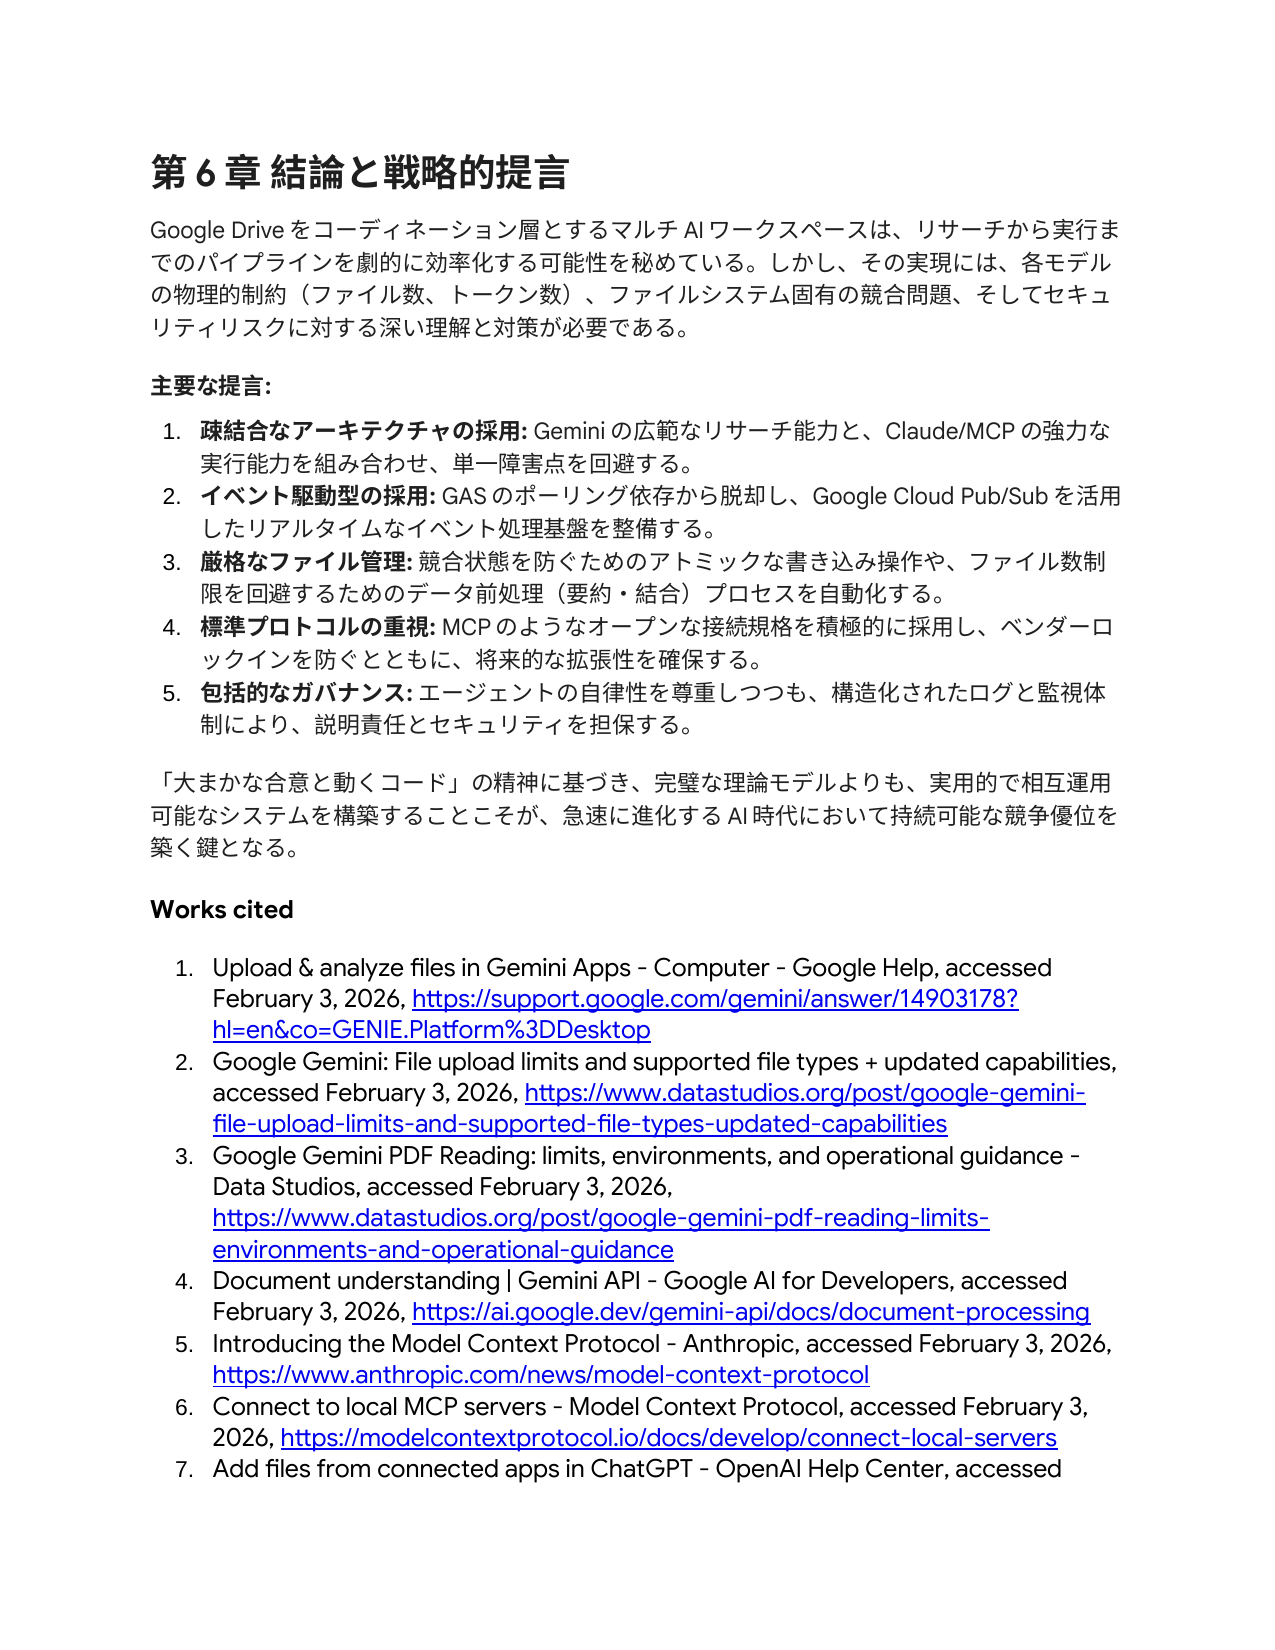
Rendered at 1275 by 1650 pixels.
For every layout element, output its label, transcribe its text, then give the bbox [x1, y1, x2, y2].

list 包括的なガバナンス: エージェントの自律性を尊重しつつも、構造化されたログと監視体制により、説明責任とセキュリティを担保する。 [162, 679, 1125, 740]
list 標準プロトコルの重視: MCPのようなオープンな接続規格を積極的に採用し、ベンダーロックインを防ぐとともに、将来的な拡張性を確保する。 [162, 613, 1125, 675]
list Introducing the Model Context Protocol - Anthropic, accessed February 3, 2026, https://www.anthropic.com/news/model-context-protocol [175, 1328, 1125, 1391]
list Connect to local MCP servers - Model Context Protocol, accessed February 3, 2026, https://modelcontextprotocol.io/docs/develop/connect-local-servers [175, 1391, 1125, 1453]
list 厳格なファイル管理: 競合状態を防ぐためのアトミックな書き込み操作や、ファイル数制限を回避するためのデータ前処理（要約・結合）プロセスを自動化する。 [162, 548, 1125, 609]
subtitle Works cited [150, 894, 1125, 925]
subtitle 第6章 結論と戦略的提言 [150, 150, 1125, 197]
list Google Gemini PDF Reading: limits, environments, and operational guidance - Data Studios, accessed February 3, 2026, https://www.datastudios.org/post/google-gemini-pdf-reading-limits-environments-and-operational-guidance [175, 1140, 1125, 1265]
list Upload & analyze files in Gemini Apps - Computer - Google Help, accessed February 3, 2026, https://support.google.com/gemini/answer/14903178?hl=en&co=GENIE.Platform%3DDesktop [175, 952, 1125, 1046]
list 疎結合なアーキテクチャの採用: Geminiの広範なリサーチ能力と、Claude/MCPの強力な実行能力を組み合わせ、単一障害点を回避する。 [162, 417, 1125, 478]
text 主要な提言: [150, 372, 1125, 401]
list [175, 1453, 1125, 1485]
text Google Driveをコーディネーション層とするマルチAIワークスペースは、リサーチから実行までのパイプラインを劇的に効率化する可能性を秘めている。しかし、その実現には、各モデルの物理的制約（ファイル数、トークン数）、ファイルシステム固有の競合問題、そしてセキュリティリスクに対する深い理解と対策が必要である。 [150, 216, 1125, 343]
list Document understanding | Gemini API - Google AI for Developers, accessed February 3, 2026, https://ai.google.dev/gemini-api/docs/document-processing [175, 1265, 1125, 1328]
text 「大まかな合意と動くコード」の精神に基づき、完璧な理論モデルよりも、実用的で相互運用可能なシステムを構築することこそが、急速に進化するAI時代において持続可能な競争優位を築く鍵となる。 [150, 769, 1125, 863]
list Google Gemini: File upload limits and supported file types + updated capabilities, accessed February 3, 2026, https://www.datastudios.org/post/google-gemini-file-upload-limits-and-supported-file-types-updated-capabilities [175, 1046, 1125, 1140]
list イベント駆動型の採用: GASのポーリング依存から脱却し、Google Cloud Pub/Subを活用したリアルタイムなイベント処理基盤を整備する。 [162, 482, 1125, 544]
